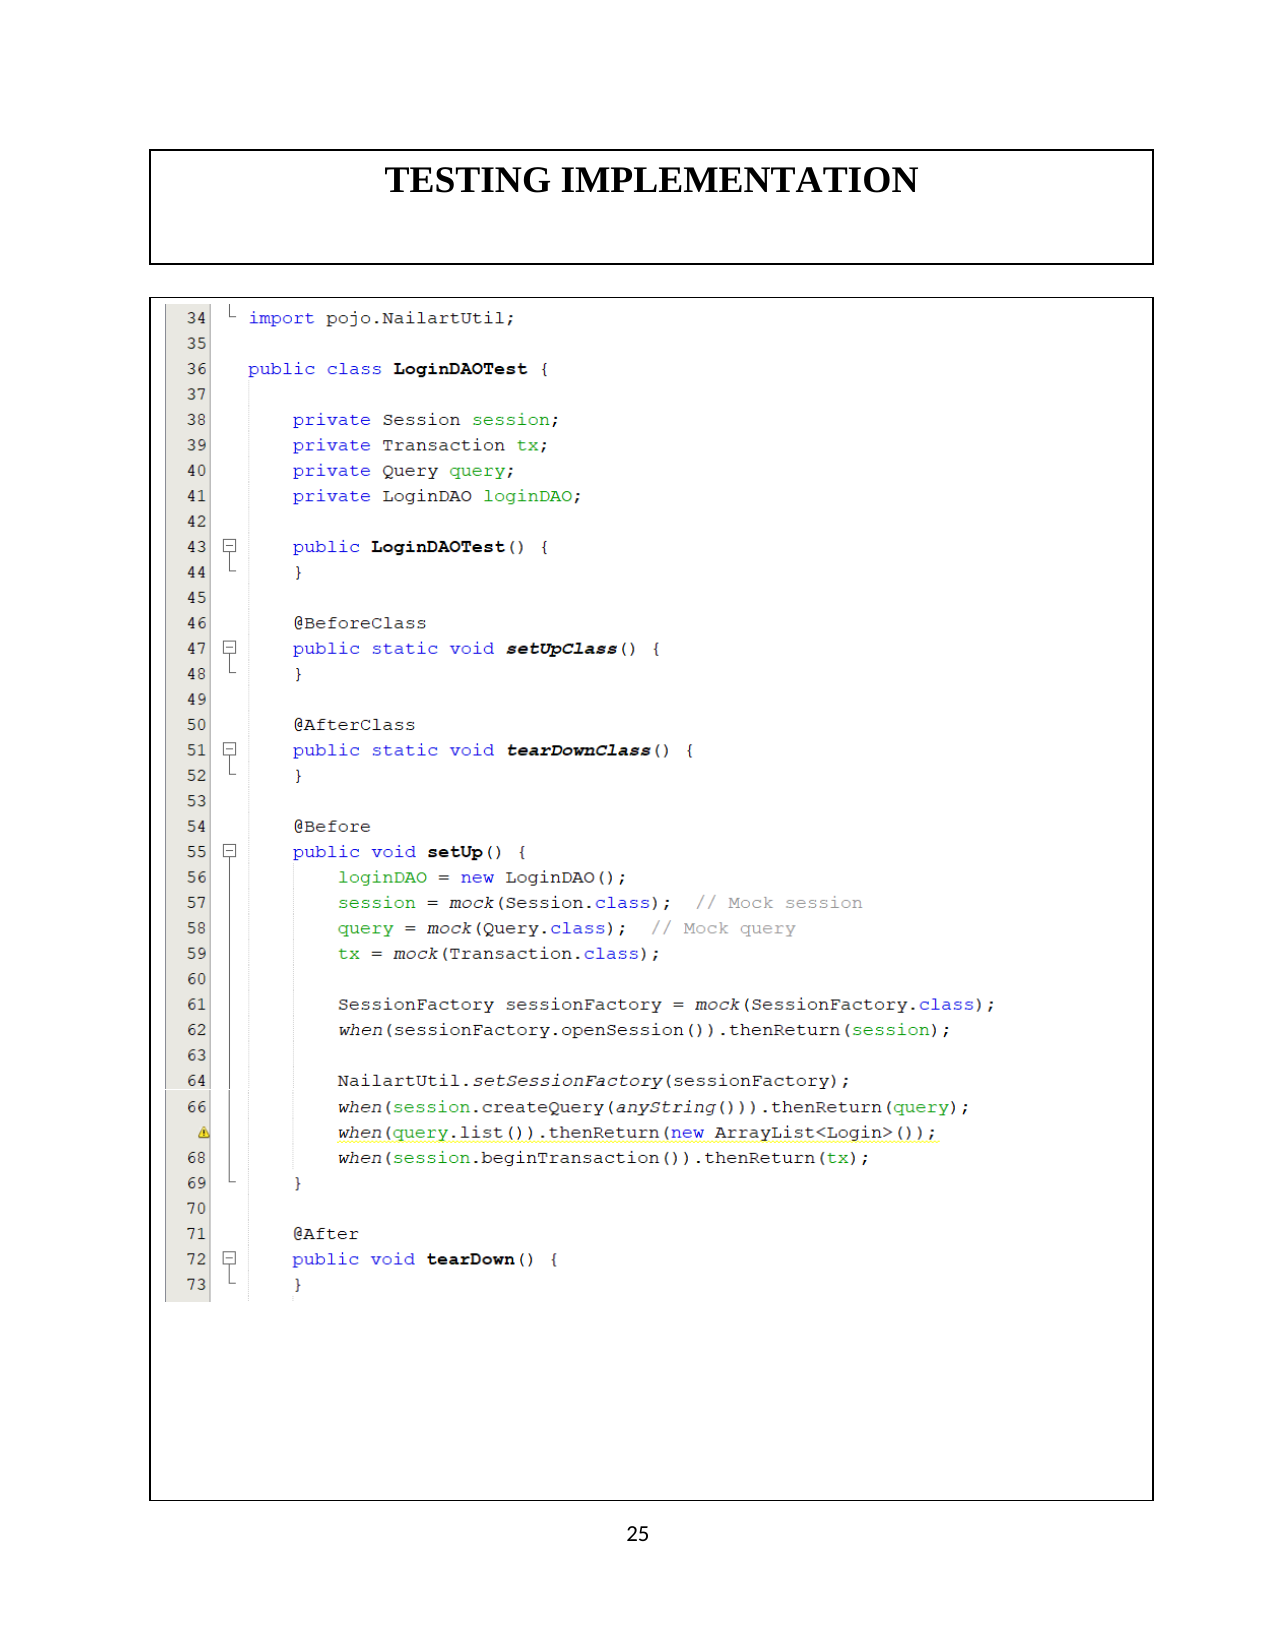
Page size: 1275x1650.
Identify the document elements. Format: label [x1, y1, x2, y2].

picture [165, 304, 1137, 1089]
picture [165, 1090, 1137, 1302]
